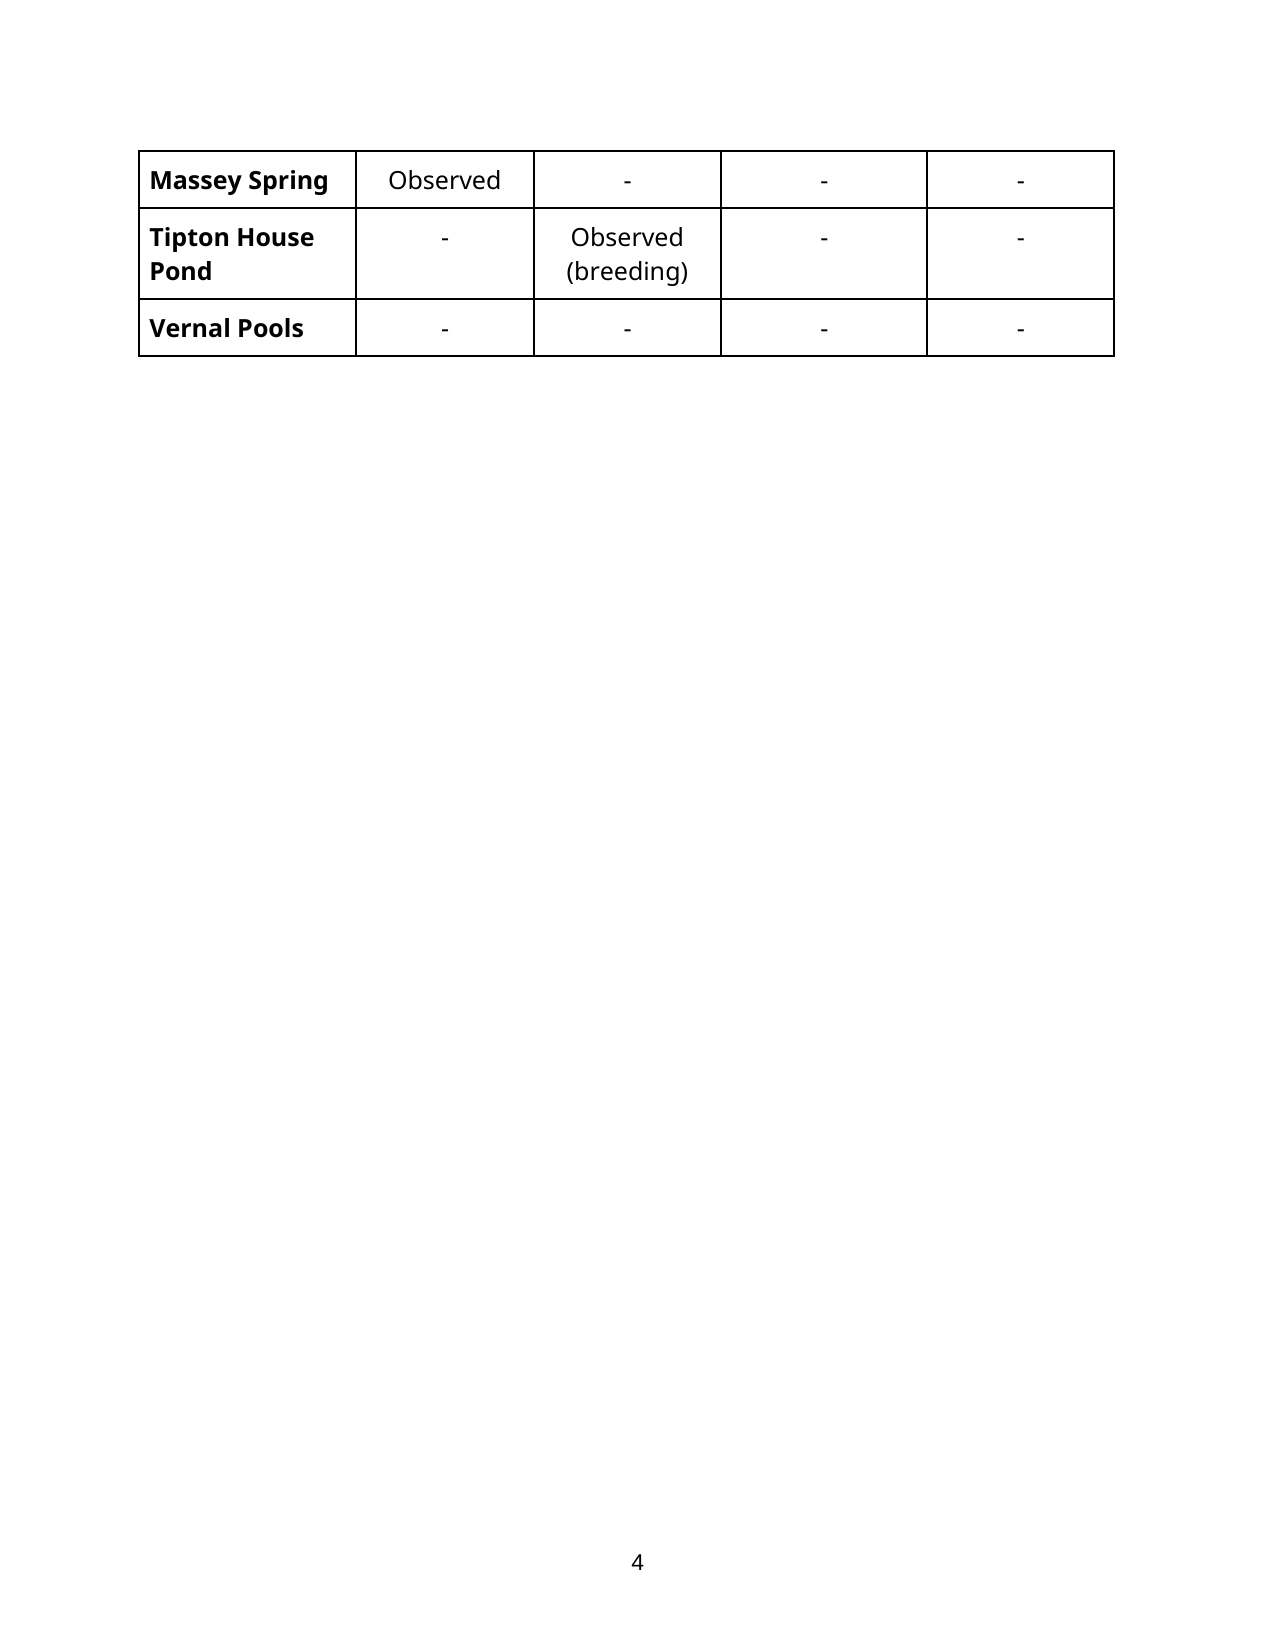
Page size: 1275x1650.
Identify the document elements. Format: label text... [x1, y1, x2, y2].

table_cell Observed (breeding) [535, 209, 720, 298]
table_cell - [357, 209, 533, 298]
table_cell Massey Spring [140, 152, 355, 207]
table_cell Vernal Pools [140, 300, 355, 355]
table_cell - [722, 209, 926, 298]
table_cell - [535, 300, 720, 355]
table_cell - [928, 300, 1113, 355]
table_cell Tipton House Pond [140, 209, 355, 298]
table_cell - [722, 300, 926, 355]
table_cell - [535, 152, 720, 207]
table_cell - [928, 209, 1113, 298]
table_cell - [928, 152, 1113, 207]
table_cell - [722, 152, 926, 207]
table_cell - [357, 300, 533, 355]
table_cell Observed [357, 152, 533, 207]
